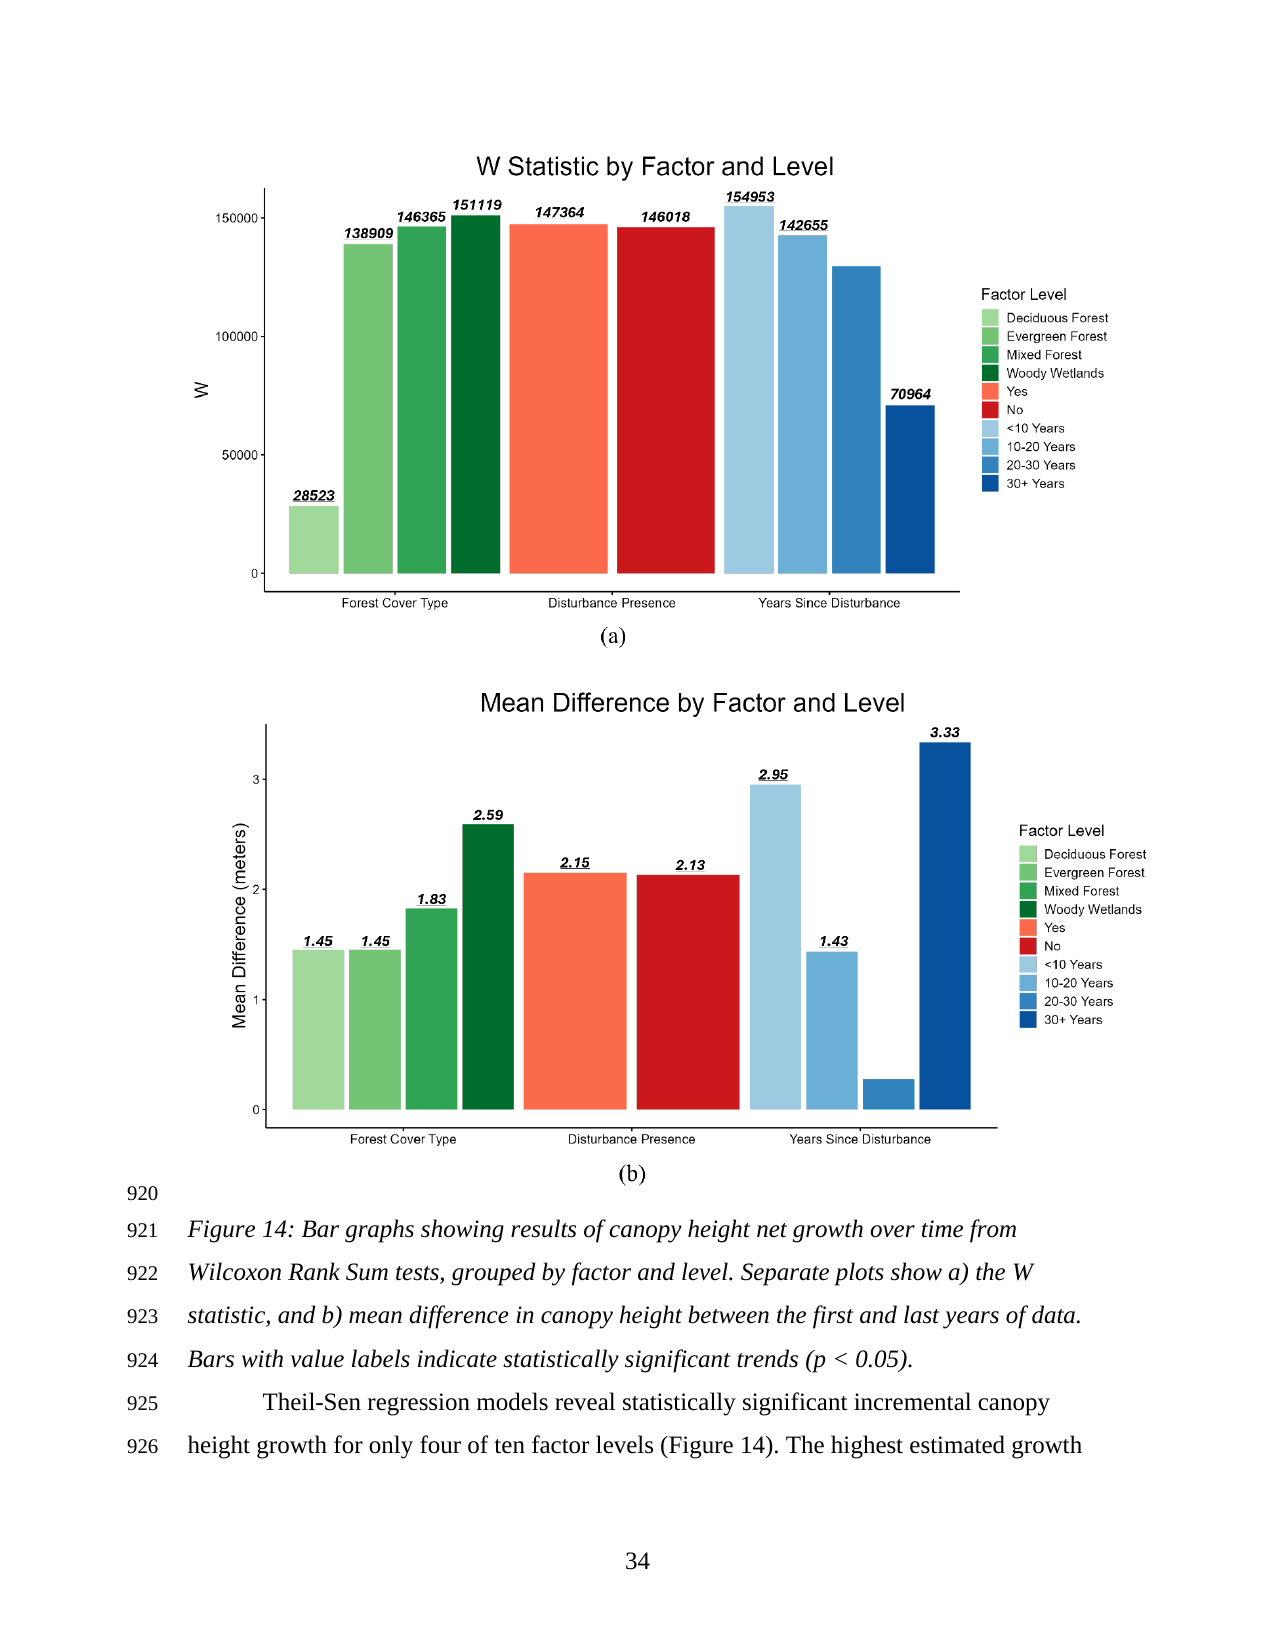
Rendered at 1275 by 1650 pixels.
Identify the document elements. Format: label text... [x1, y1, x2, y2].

picture [187, 150, 1160, 1200]
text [187, 1387, 1087, 1459]
text Figure 14: Bar graphs showing results of canopy height net growth over time from Wilcoxon Rank Sum tests, grouped by factor and level. Separate plots show a) the W statistic, and b) mean difference in canopy height between the first and last years of data. Bars with value labels indicate statistically significant trends (p < 0.05). [187, 1214, 1087, 1372]
